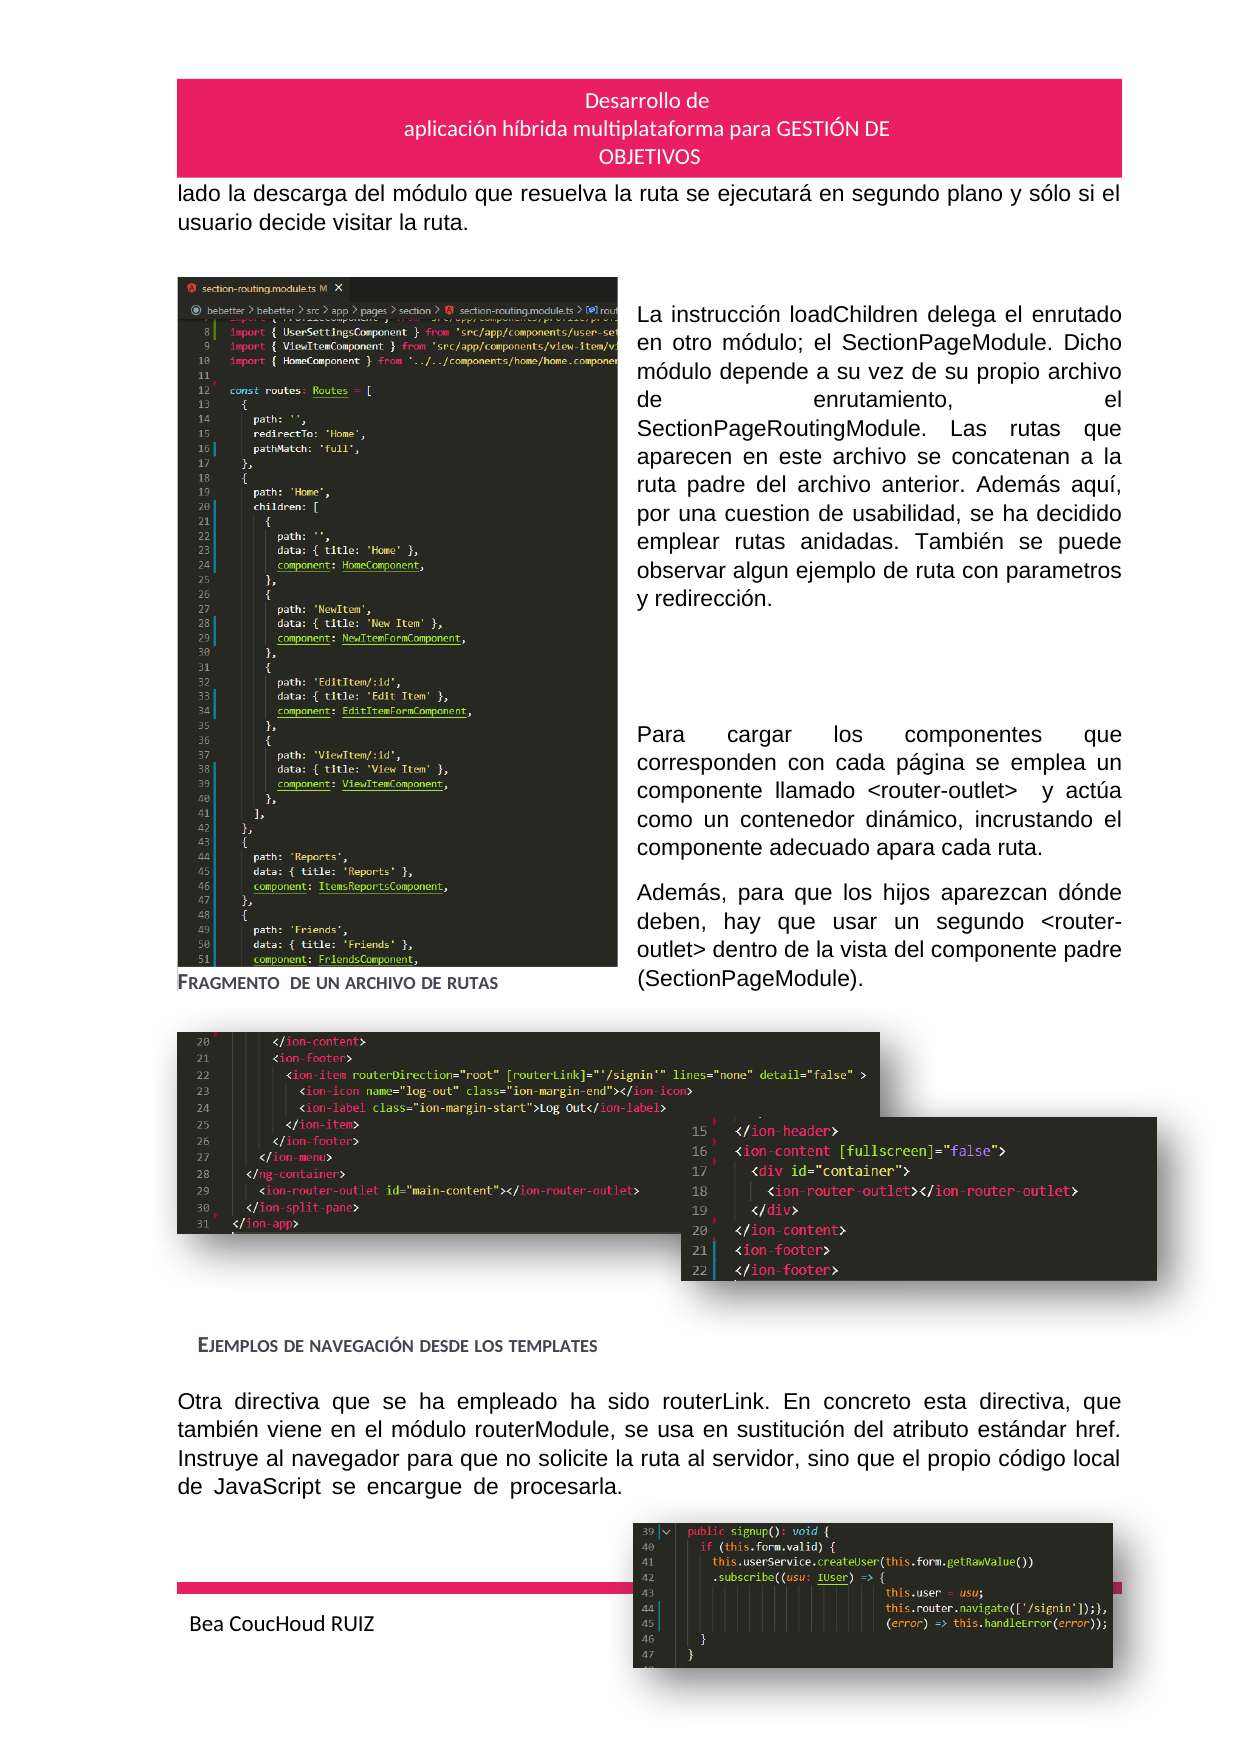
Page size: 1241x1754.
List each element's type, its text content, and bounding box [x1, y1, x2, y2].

text Para cargar los componentes que corresponden con cada página se emplea un componente llamado <router-outlet> y actúa como un contenedor dinámico, incrustando el componente adecuado apara cada ruta. [618, 721, 1122, 861]
picture [633, 1523, 1113, 1668]
picture [177, 277, 618, 966]
text Además, para que los hijos aparezcan dónde deben, hay que usar un segundo <router-outlet> dentro de la vista del componente padre (SectionPageModule). [618, 879, 1122, 991]
text La instrucción loadChildren delega el enrutado en otro módulo; el SectionPageModule. Dicho módulo depende a su vez de su propio archivo de enrutamiento, el SectionPageRoutingModule. Las rutas que aparecen en este archivo se concatenan a la ruta padre del archivo anterior. Además aquí, por una cuestion de usabilidad, se ha decidido emplear rutas anidadas. También se puede observar algun ejemplo de ruta con parametros y redirección. [618, 301, 1122, 612]
picture [177, 1032, 1157, 1281]
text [177, 178, 1122, 235]
